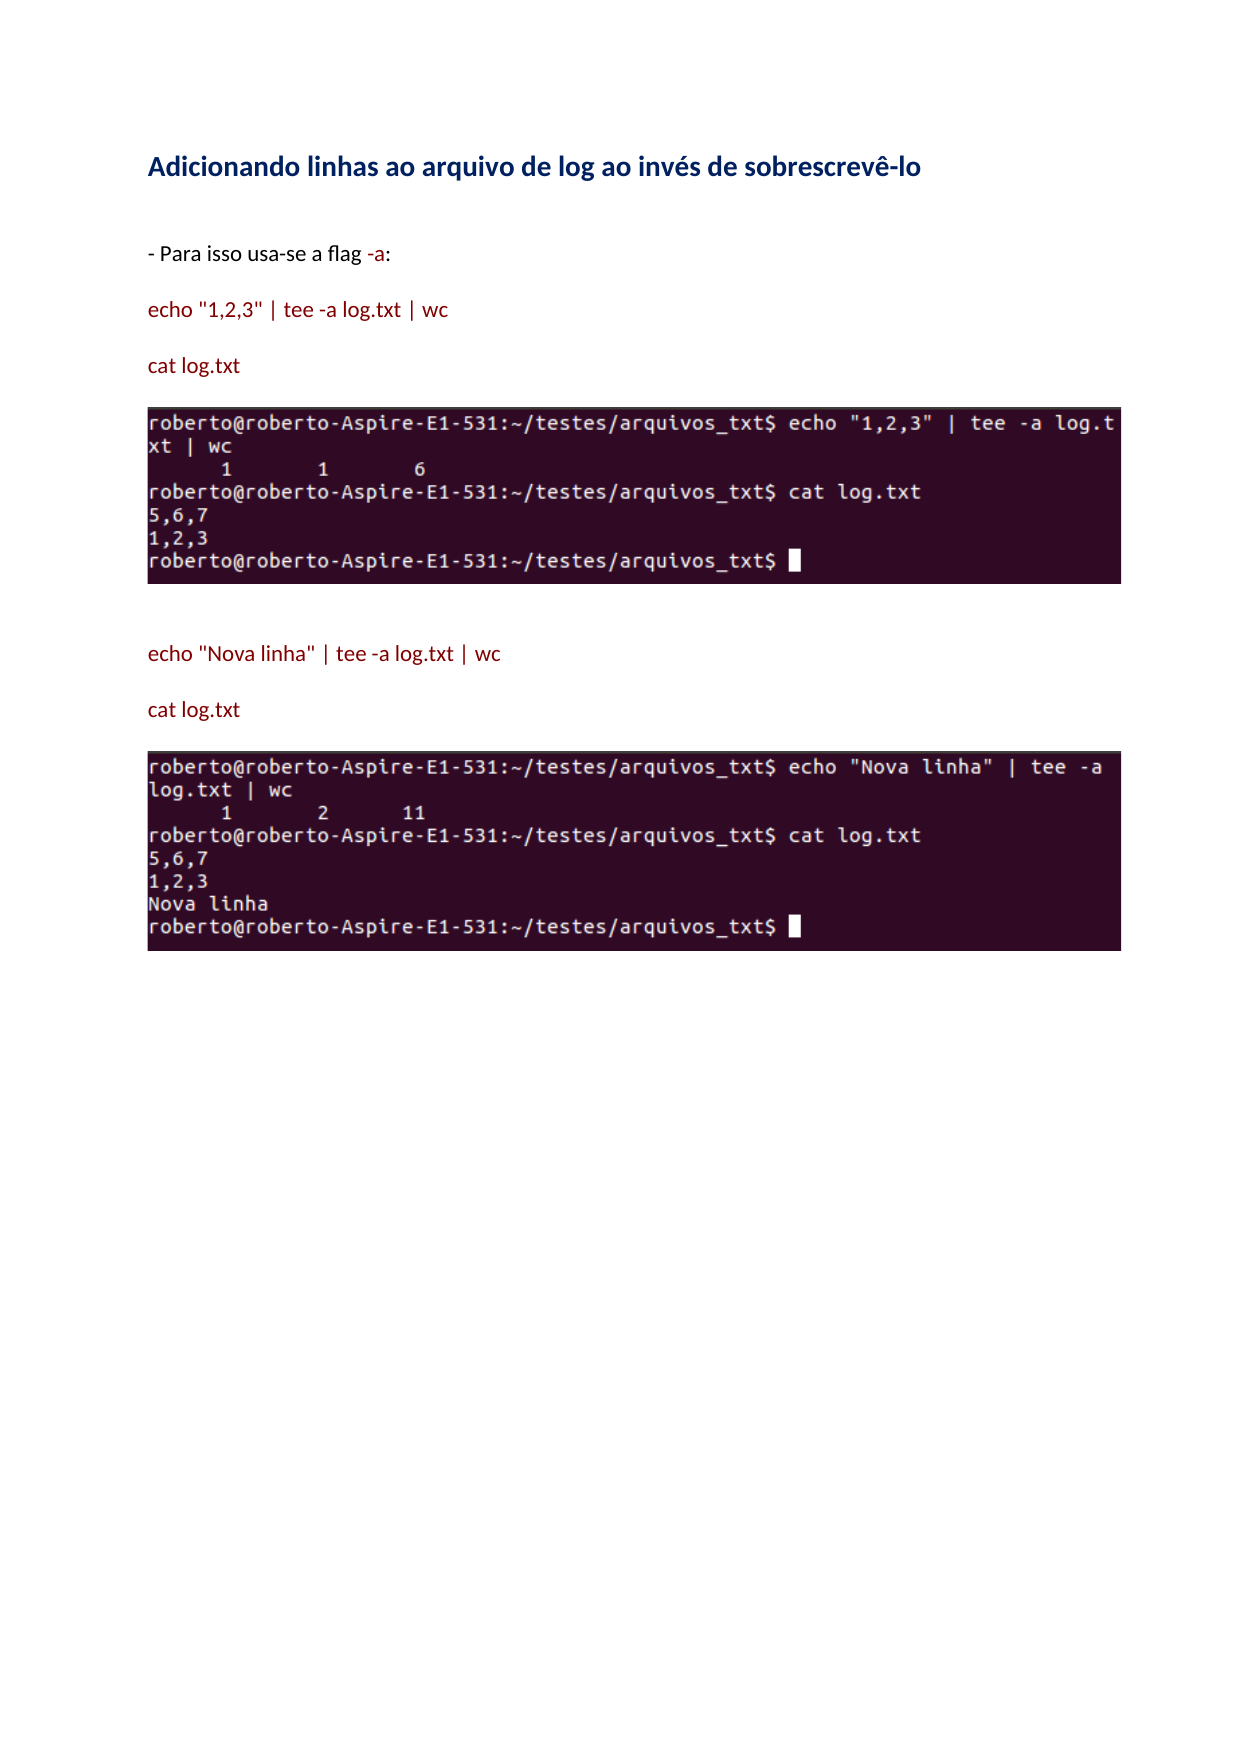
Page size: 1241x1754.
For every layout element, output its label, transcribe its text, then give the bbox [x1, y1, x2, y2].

text cat log.txt [148, 351, 1122, 379]
text cat log.txt [148, 695, 1122, 723]
subtitle Adicionando linhas ao arquivo de log ao invés de sobrescrevê-lo [148, 148, 1122, 183]
text echo "1,2,3" | tee -a log.txt | wc [148, 295, 1122, 323]
picture [147, 407, 1122, 584]
picture [147, 751, 1122, 951]
text echo "Nova linha" | tee -a log.txt | wc [148, 639, 1122, 667]
text - Para isso usa-se a flag -a: [148, 239, 1122, 267]
